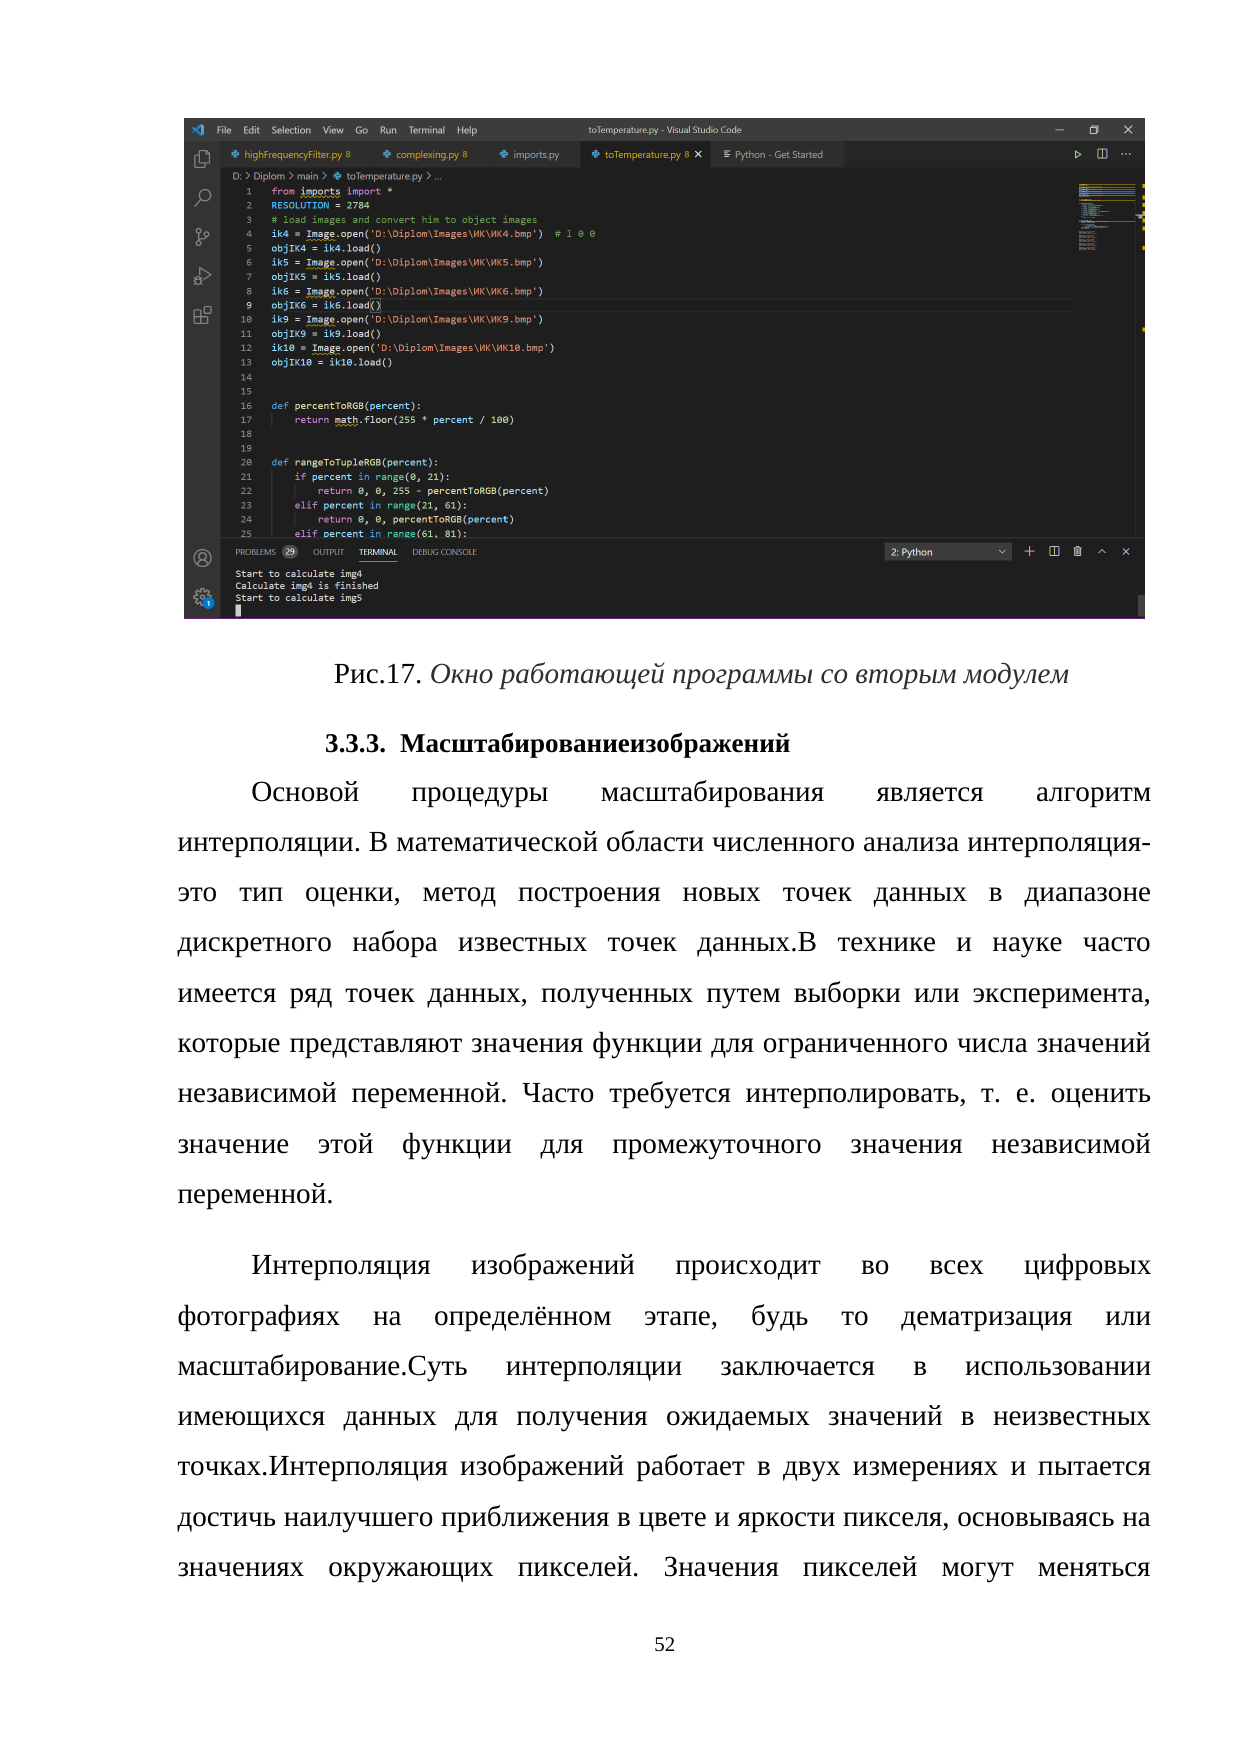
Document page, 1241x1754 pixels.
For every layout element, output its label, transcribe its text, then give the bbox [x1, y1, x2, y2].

subtitle Масштабированиеизображений [325, 727, 1152, 758]
text Основой процедуры масштабирования является алгоритм интерполяции. В математической области численного анализа интерполяция-это тип оценки, метод построения новых точек данных в диапазоне дискретного набора известных точек данных.В технике и науке часто имеется ряд точек данных, полученных путем выборки или эксперимента, которые представляют значения функции для ограниченного числа значений независимой переменной. Часто требуется интерполировать, т. е. оценить значение этой функции для промежуточного значения независимой переменной. [177, 774, 1152, 1210]
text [177, 1247, 1152, 1583]
picture [184, 118, 1145, 619]
text Рис.17. Окно работающей программы со вторым модулем [177, 656, 1152, 689]
